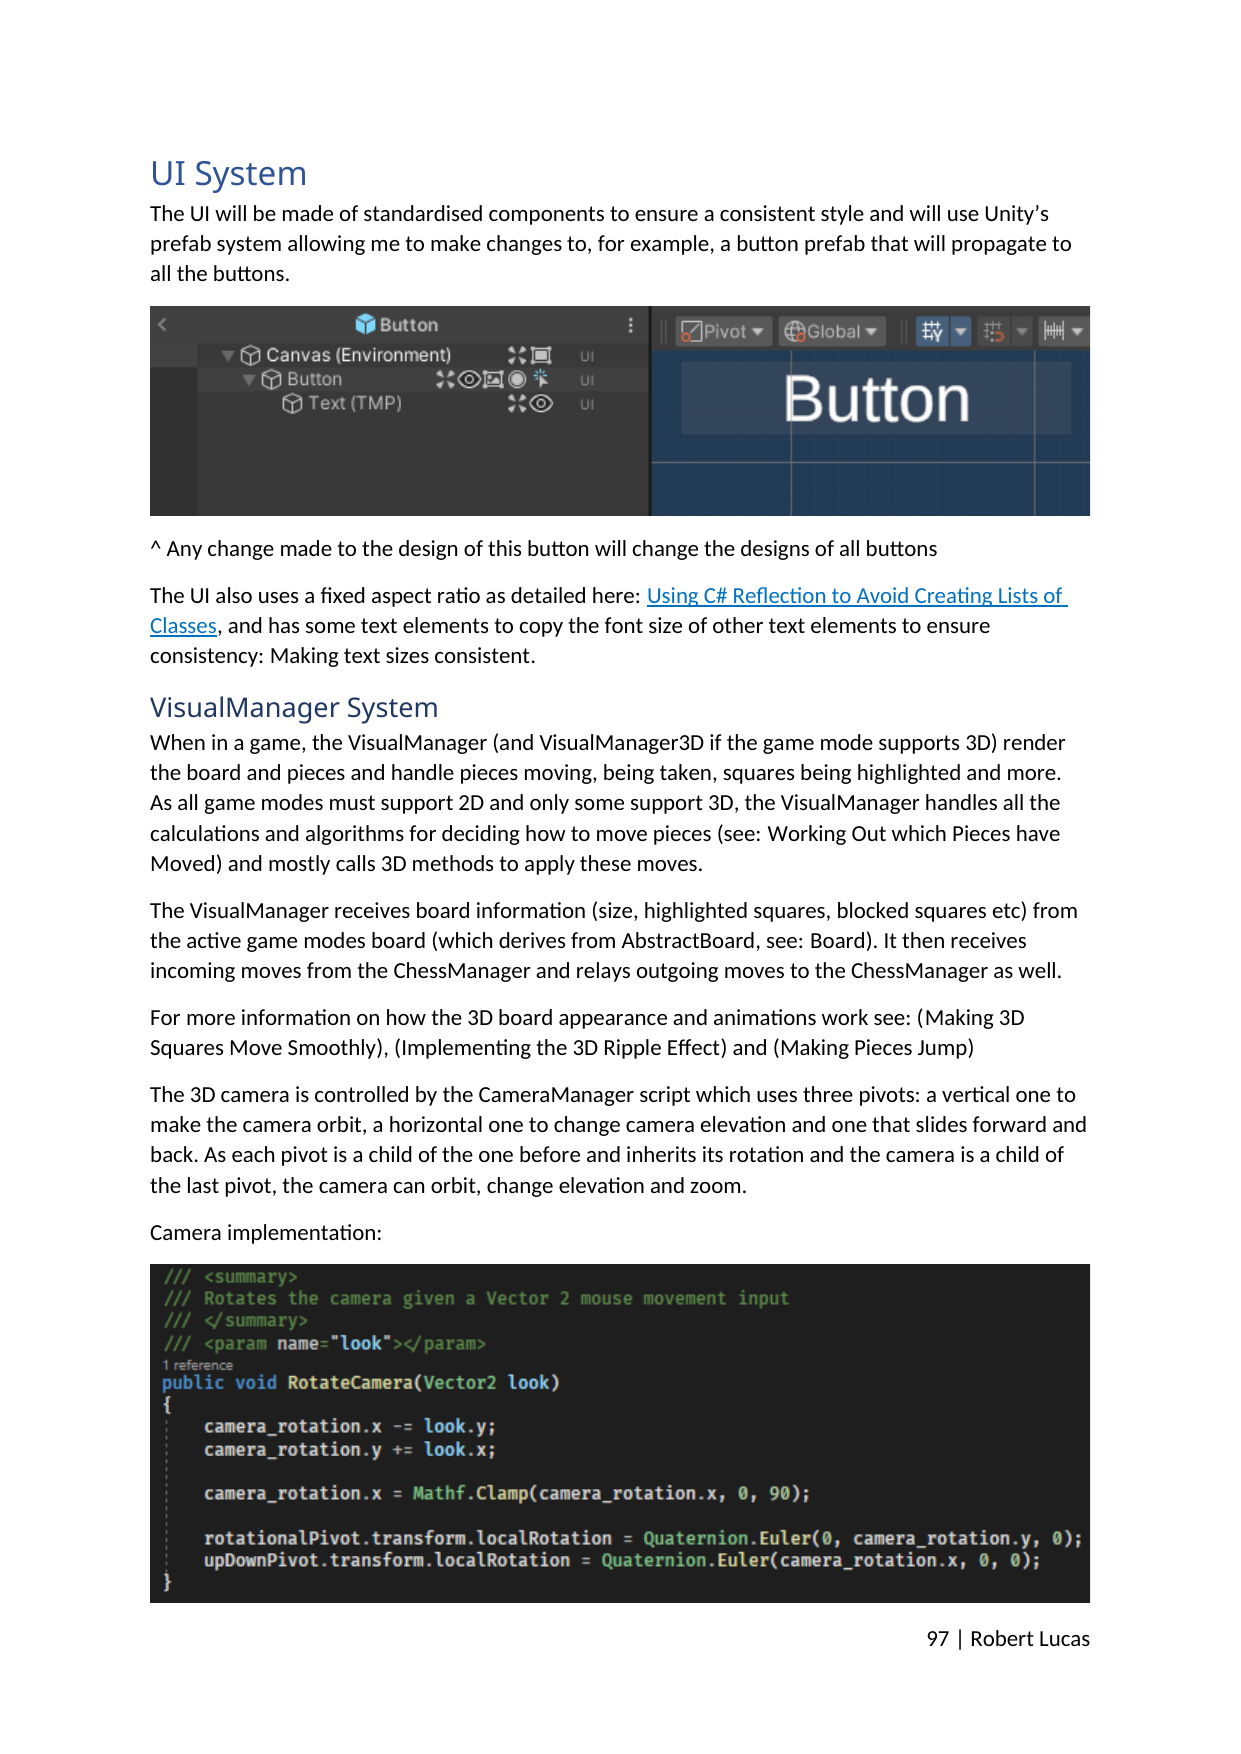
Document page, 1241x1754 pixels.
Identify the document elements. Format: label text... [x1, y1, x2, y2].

subtitle UI System [150, 150, 1090, 195]
text ^ Any change made to the design of this button will change the designs of all buttons [150, 534, 1090, 562]
subtitle VisualManager System [150, 688, 1090, 725]
picture [150, 1264, 1091, 1603]
text The VisualManager receives board information (size, highlighted squares, blocked squares etc) from the active game modes board (which derives from AbstractBoard, see: Board). It then receives incoming moves from the ChessManager and relays outgoing moves to the ChessManager as well. [150, 896, 1090, 984]
text For more information on how the 3D board appearance and animations work see: (Making 3D Squares Move Smoothly), (Implementing the 3D Ripple Effect) and (Making Pieces Jump) [150, 1003, 1090, 1061]
text The UI also uses a fixed aspect ratio as detailed here: Accounting for all Display Sizes and Ratios, and has some text elements to copy the font size of other text elements to ensure consistency: Making text sizes consistent. [150, 581, 1090, 669]
text The UI will be made of standardised components to ensure a consistent style and will use Unity’s prefab system allowing me to make changes to, for example, a button prefab that will propagate to all the buttons. [150, 199, 1090, 287]
text When in a game, the VisualManager (and VisualManager3D if the game mode supports 3D) render the board and pieces and handle pieces moving, being taken, squares being highlighted and more. As all game modes must support 2D and only some support 3D, the VisualManager handles all the calculations and algorithms for deciding how to move pieces (see: Working Out which Pieces have Moved) and mostly calls 3D methods to apply these moves. [150, 728, 1090, 877]
text The 3D camera is controlled by the CameraManager script which uses three pivots: a vertical one to make the camera orbit, a horizontal one to change camera elevation and one that slides forward and back. As each pivot is a child of the one before and inherits its rotation and the camera is a child of the last pivot, the camera can orbit, change elevation and zoom. [150, 1080, 1090, 1199]
text Camera implementation: [150, 1218, 1090, 1246]
picture [150, 306, 1091, 516]
